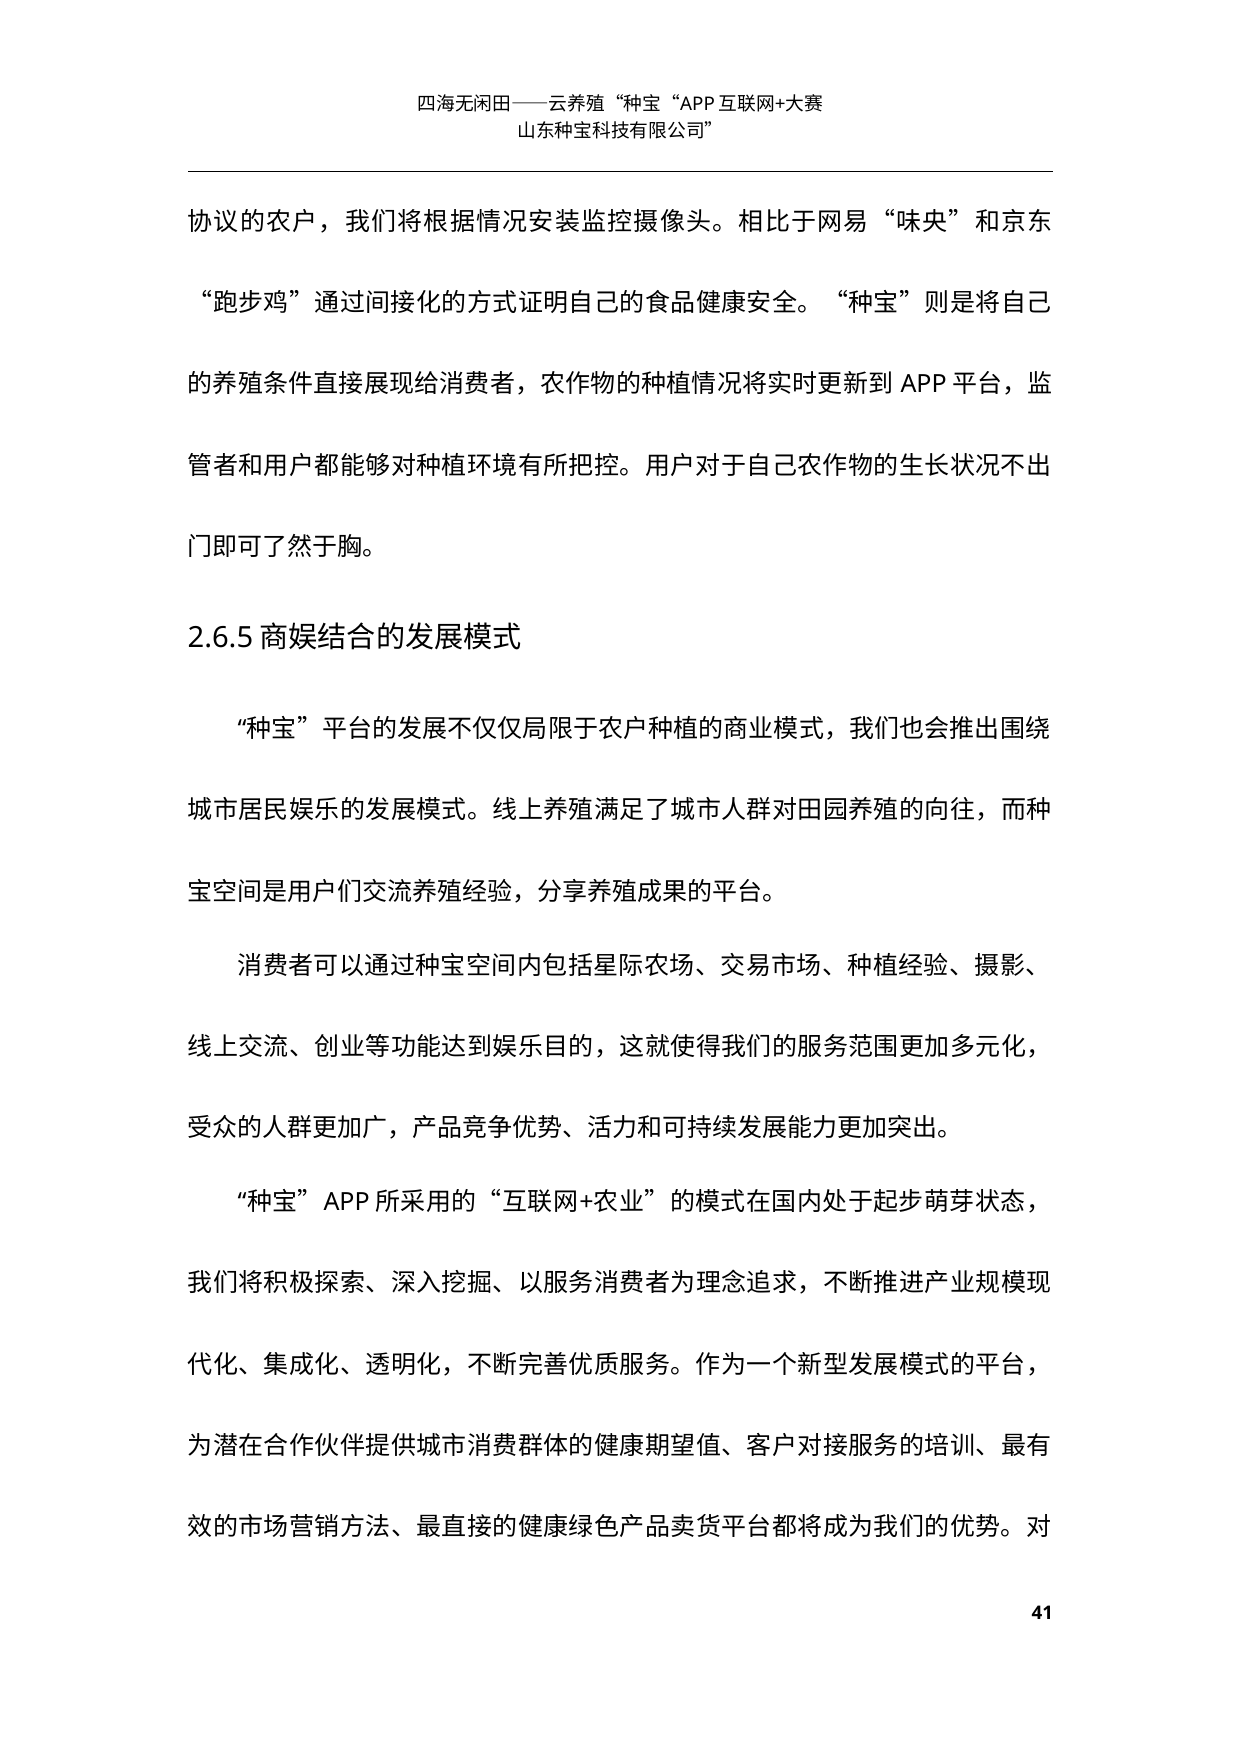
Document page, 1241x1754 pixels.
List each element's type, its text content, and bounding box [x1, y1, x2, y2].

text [187, 1167, 1053, 1557]
text 消费者可以通过种宝空间内包括星际农场、交易市场、种植经验、摄影、线上交流、创业等功能达到娱乐目的，这就使得我们的服务范围更加多元化，受众的人群更加广，产品竞争优势、活力和可持续发展能力更加突出。 [187, 931, 1053, 1158]
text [187, 187, 1053, 577]
text “种宝”平台的发展不仅仅局限于农户种植的商业模式，我们也会推出围绕城市居民娱乐的发展模式。线上养殖满足了城市人群对田园养殖的向往，而种宝空间是用户们交流养殖经验，分享养殖成果的平台。 [187, 694, 1053, 922]
text 2.6.5商娱结合的发展模式 [187, 602, 1053, 667]
